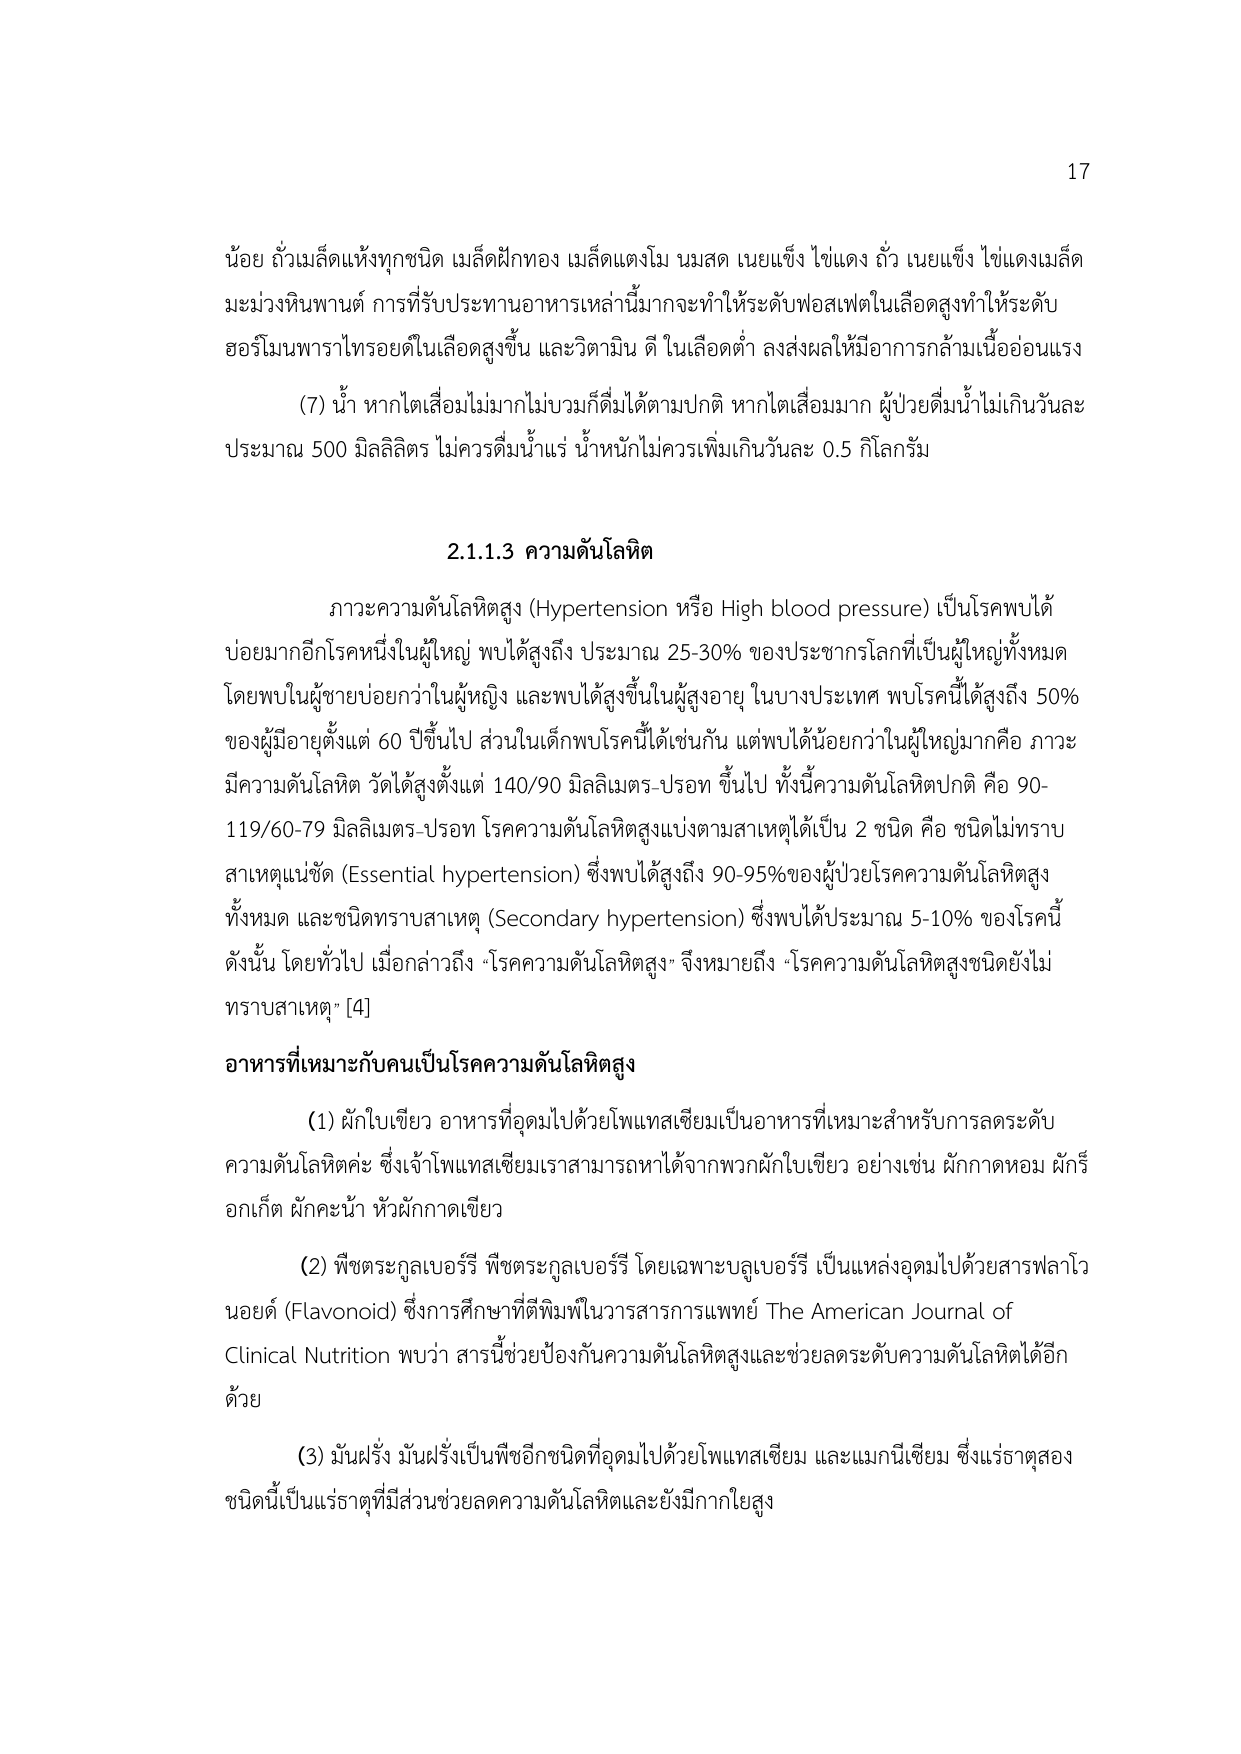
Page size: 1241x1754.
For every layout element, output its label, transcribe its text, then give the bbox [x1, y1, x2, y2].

text (7) น้ำ หากไตเสื่อมไม่มากไม่บวมก็ดื่มได้ตามปกติ หากไตเสื่อมมาก ผู้ป่วยดื่มน้ำไม่เกินวันละประมาณ 500 มิลลิลิตร ไม่ควรดื่มน้ำแร่ น้ำหนักไม่ควรเพิ่มเกินวันละ 0.5 กิโลกรัม [225, 384, 1090, 473]
text ภาวะความดันโลหิตสูง (Hypertension หรือ High blood pressure) เป็นโรคพบได้บ่อยมากอีกโรคหนึ่งในผู้ใหญ่ พบได้สูงถึง ประมาณ 25-30% ของประชากรโลกที่เป็นผู้ใหญ่ทั้งหมด โดยพบในผู้ชายบ่อยกว่าในผู้หญิง และพบได้สูงขึ้นในผู้สูงอายุ ในบางประเทศ พบโรคนี้ได้สูงถึง 50% ของผู้มีอายุตั้งแต่ 60 ปีขึ้นไป ส่วนในเด็กพบโรคนี้ได้เช่นกัน แต่พบได้น้อยกว่าในผู้ใหญ่มากคือ ภาวะมีความดันโลหิต วัดได้สูงตั้งแต่ 140/90 มิลลิเมตร–ปรอท ขึ้นไป ทั้งนี้ความดันโลหิตปกติ คือ 90-119/60-79 มิลลิเมตร–ปรอท โรคความดันโลหิตสูงแบ่งตามสาเหตุได้เป็น 2 ชนิด คือ ชนิดไม่ทราบสาเหตุแน่ชัด (Essential hypertension) ซึ่งพบได้สูงถึง 90-95%ของผู้ป่วยโรคความดันโลหิตสูงทั้งหมด และชนิดทราบสาเหตุ (Secondary hypertension) ซึ่งพบได้ประมาณ 5-10% ของโรคนี้ ดังนั้น โดยทั่วไป เมื่อกล่าวถึง “โรคความดันโลหิตสูง” จึงหมายถึง “โรคความดันโลหิตสูงชนิดยังไม่ทราบสาเหตุ” [4] [225, 587, 1090, 1031]
text อาหารที่เหมาะกับคนเป็นโรคความดันโลหิตสูง [225, 1043, 1090, 1087]
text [225, 239, 1090, 372]
subtitle ความดันโลหิต [299, 530, 1090, 574]
text (1) ผักใบเขียว อาหารที่อุดมไปด้วยโพแทสเซียมเป็นอาหารที่เหมาะสำหรับการลดระดับความดันโลหิตค่ะ ซึ่งเจ้าโพแทสเซียมเราสามารถหาได้จากพวกผักใบเขียว อย่างเช่น ผักกาดหอม ผักร็อกเก็ต ผักคะน้า หัวผักกาดเขียว [225, 1100, 1090, 1233]
text (2) พืชตระกูลเบอร์รี พืชตระกูลเบอร์รี โดยเฉพาะบลูเบอร์รี เป็นแหล่งอุดมไปด้วยสารฟลาโวนอยด์ (Flavonoid) ซึ่งการศึกษาที่ตีพิมพ์ในวารสารการแพทย์ The American Journal of Clinical Nutrition พบว่า สารนี้ช่วยป้องกันความดันโลหิตสูงและช่วยลดระดับความดันโลหิตได้อีกด้วย [225, 1246, 1090, 1423]
text (3) มันฝรั่ง มันฝรั่งเป็นพืชอีกชนิดที่อุดมไปด้วยโพแทสเซียม และแมกนีเซียม ซึ่งแร่ธาตุสองชนิดนี้เป็นแร่ธาตุที่มีส่วนช่วยลดความดันโลหิตและยังมีกากใยสูง [225, 1436, 1090, 1524]
